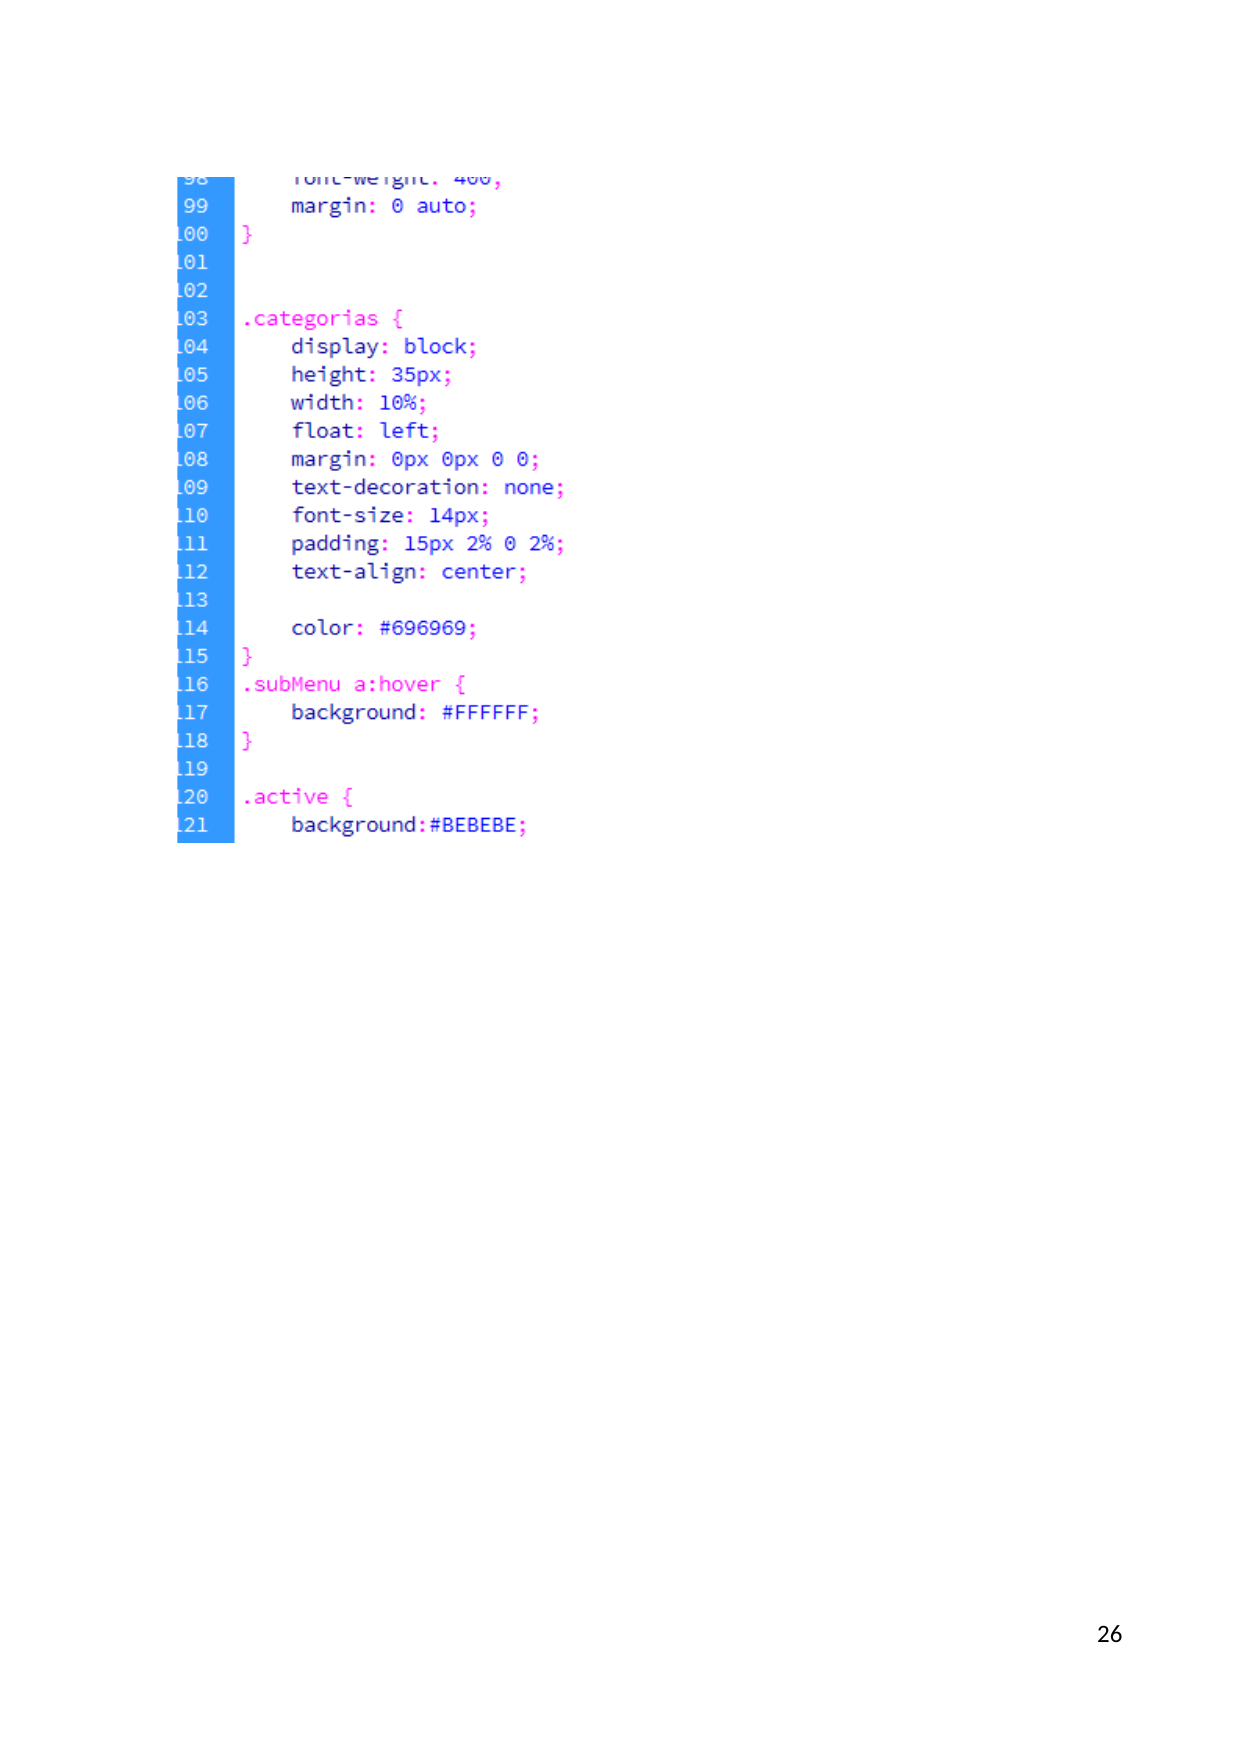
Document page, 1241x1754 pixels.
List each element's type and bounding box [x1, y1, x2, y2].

picture [177, 177, 607, 843]
